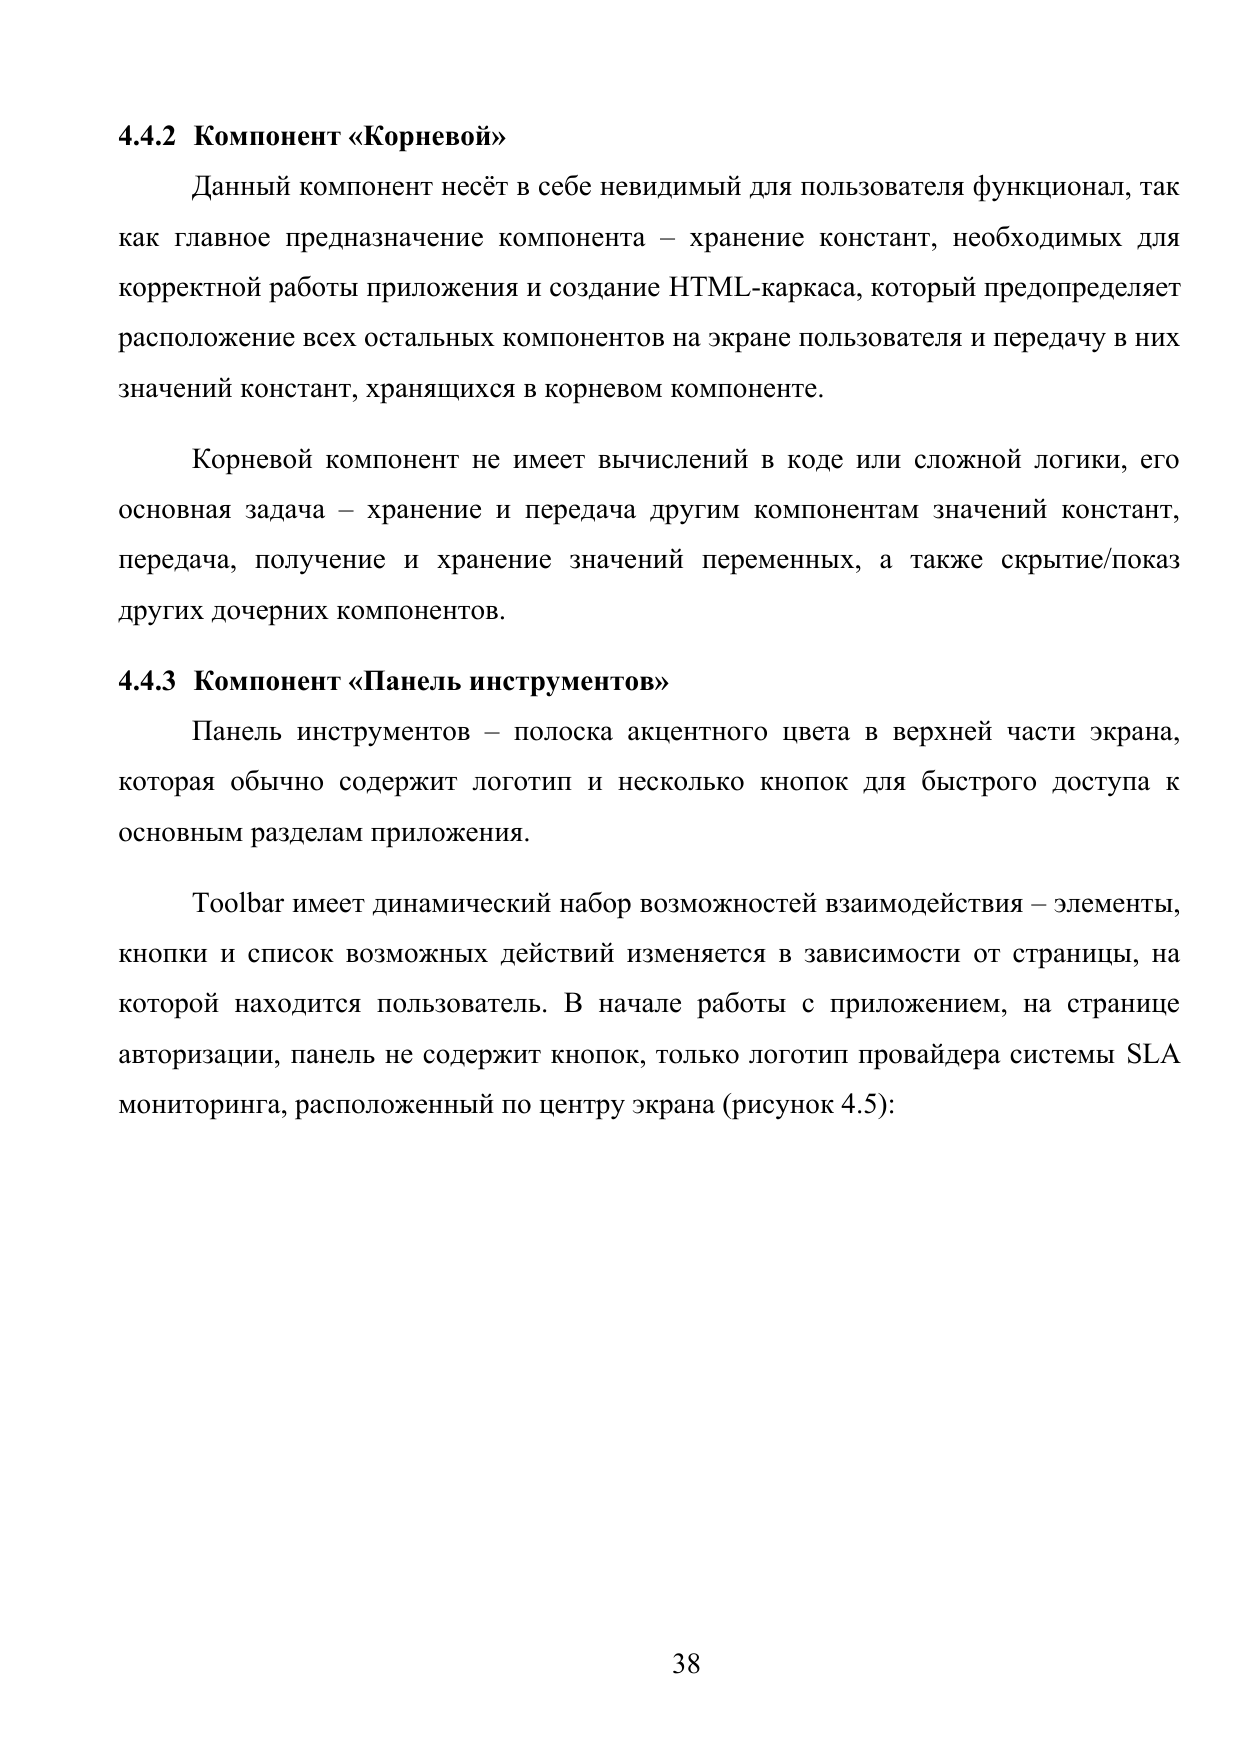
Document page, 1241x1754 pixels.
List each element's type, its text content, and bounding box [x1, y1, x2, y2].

text Панель инструментов – полоска акцентного цвета в верхней части экрана, которая обычно содержит логотип и несколько кнопок для быстрого доступа к основным разделам приложения. [118, 713, 1181, 847]
subtitle Компонент «Панель инструментов» [118, 663, 1181, 696]
text Корневой компонент не имеет вычислений в коде или сложной логики, его основная задача – хранение и передача другим компонентам значений констант, передача, получение и хранение значений переменных, а также скрытие/показ других дочерних компонентов. [118, 441, 1181, 625]
subtitle Компонент «Корневой» [118, 118, 1181, 152]
text Toolbar имеет динамический набор возможностей взаимодействия – элементы, кнопки и список возможных действий изменяется в зависимости от страницы, на которой находится пользователь. В начале работы с приложением, на странице авторизации, панель не содержит кнопок, только логотип провайдера системы SLA мониторинга, расположенный по центру экрана (рисунок 4.5): [118, 885, 1181, 1120]
text Данный компонент несёт в себе невидимый для пользователя функционал, так как главное предназначение компонента – хранение констант, необходимых для корректной работы приложения и создание HTML-каркаса, который предопределяет расположение всех остальных компонентов на экране пользователя и передачу в них значений констант, хранящихся в корневом компоненте. [118, 168, 1181, 403]
